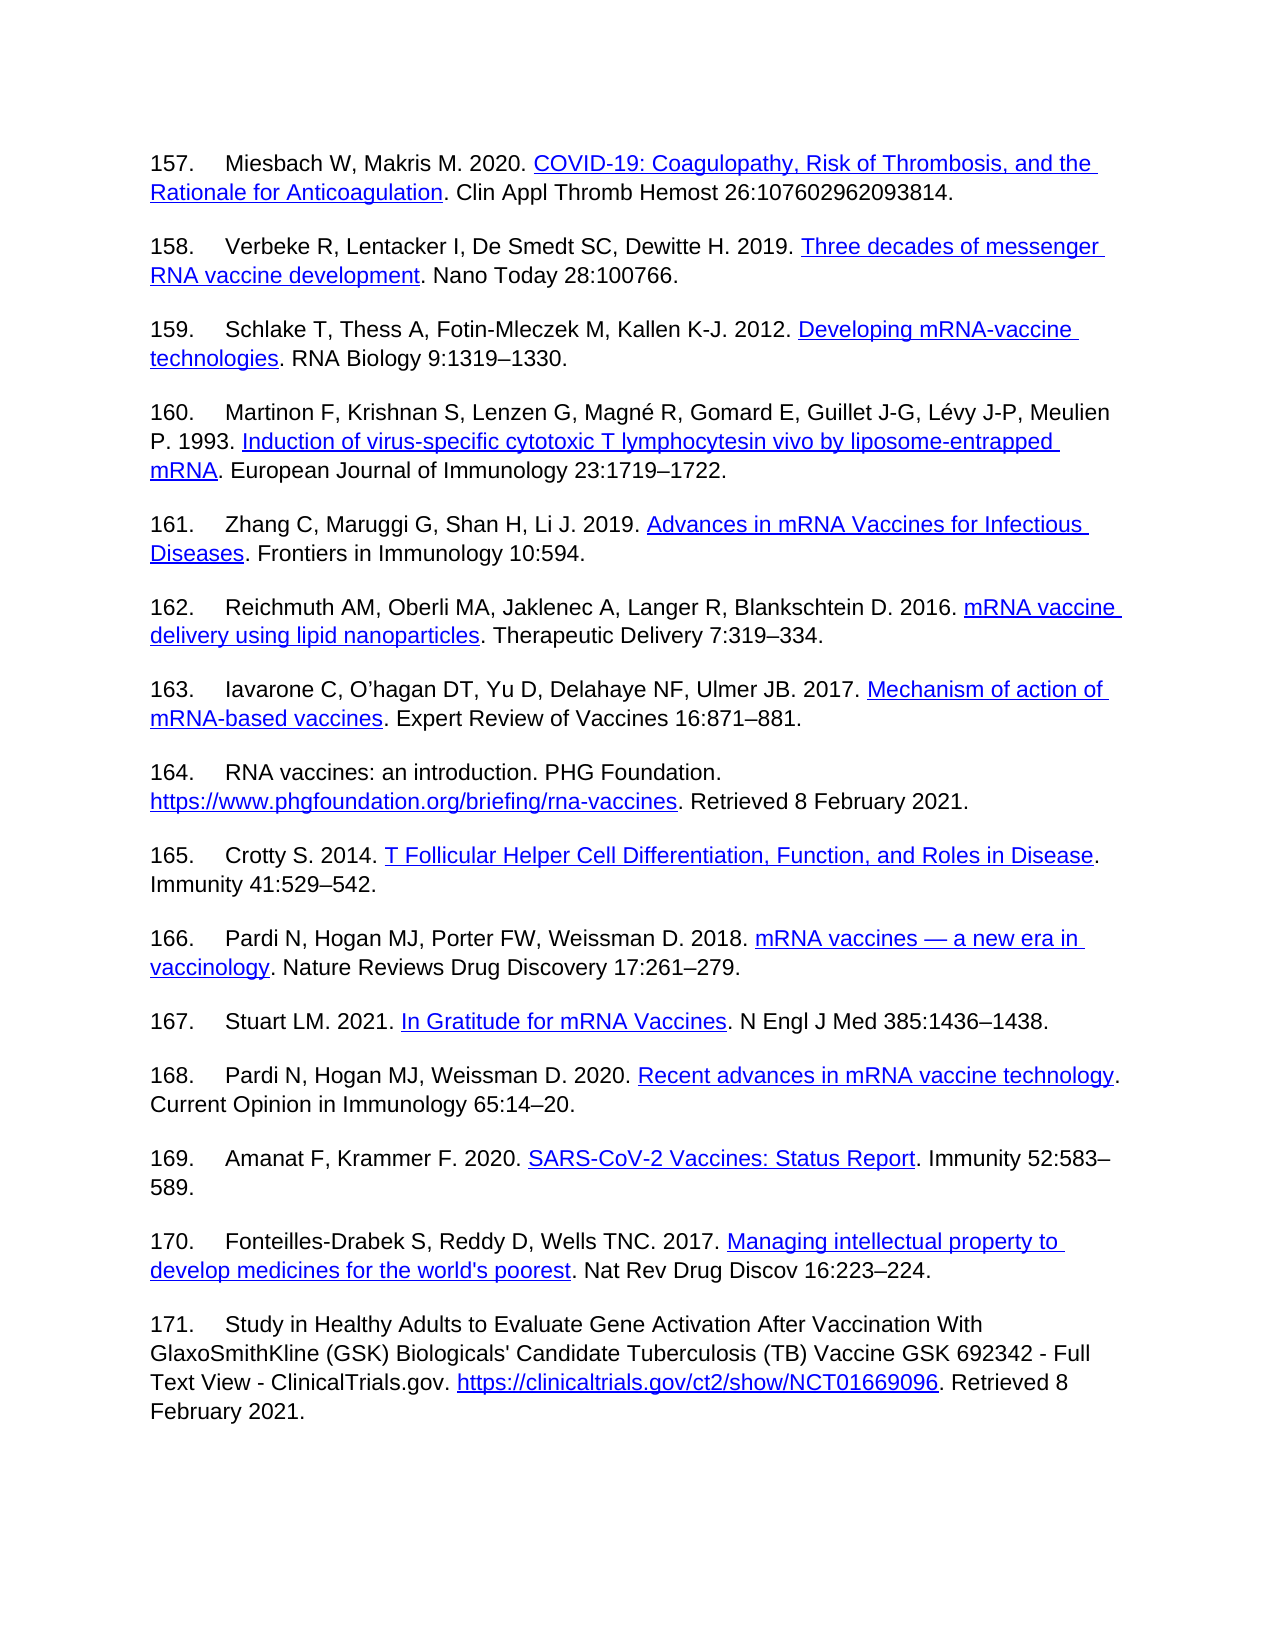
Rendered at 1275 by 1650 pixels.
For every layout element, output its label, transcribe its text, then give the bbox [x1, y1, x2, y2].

text 158. Verbeke R, Lentacker I, De Smedt SC, Dewitte H. 2019. Three decades of messenger RNA vaccine development. Nano Today 28:100766. [150, 233, 1125, 288]
text 170. Fonteilles-Drabek S, Reddy D, Wells TNC. 2017. Managing intellectual property to develop medicines for the world's poorest. Nat Rev Drug Discov 16:223–224. [150, 1228, 1125, 1283]
text 159. Schlake T, Thess A, Fotin-Mleczek M, Kallen K-J. 2012. Developing mRNA-vaccine technologies. RNA Biology 9:1319–1330. [150, 316, 1125, 371]
text 166. Pardi N, Hogan MJ, Porter FW, Weissman D. 2018. mRNA vaccines — a new era in vaccinology. Nature Reviews Drug Discovery 17:261–279. [150, 925, 1125, 981]
text 165. Crotty S. 2014. T Follicular Helper Cell Differentiation, Function, and Roles in Disease. Immunity 41:529–542. [150, 842, 1125, 898]
text 168. Pardi N, Hogan MJ, Weissman D. 2020. Recent advances in mRNA vaccine technology. Current Opinion in Immunology 65:14–20. [150, 1062, 1125, 1117]
text 171. Study in Healthy Adults to Evaluate Gene Activation After Vaccination With GlaxoSmithKline (GSK) Biologicals' Candidate Tuberculosis (TB) Vaccine GSK 692342 - Full Text View - ClinicalTrials.gov. https://clinicaltrials.gov/ct2/show/NCT01669096. Retrieved 8 February 2021. [150, 1311, 1125, 1424]
text 162. Reichmuth AM, Oberli MA, Jaklenec A, Langer R, Blankschtein D. 2016. mRNA vaccine delivery using lipid nanoparticles. Therapeutic Delivery 7:319–334. [150, 593, 1125, 649]
text 164. RNA vaccines: an introduction. PHG Foundation. https://www.phgfoundation.org/briefing/rna-vaccines. Retrieved 8 February 2021. [150, 759, 1125, 815]
text 163. Iavarone C, O’hagan DT, Yu D, Delahaye NF, Ulmer JB. 2017. Mechanism of action of mRNA-based vaccines. Expert Review of Vaccines 16:871–881. [150, 676, 1125, 732]
text 160. Martinon F, Krishnan S, Lenzen G, Magné R, Gomard E, Guillet J-G, Lévy J-P, Meulien P. 1993. Induction of virus-specific cytotoxic T lymphocytesin vivo by liposome-entrapped mRNA. European Journal of Immunology 23:1719–1722. [150, 399, 1125, 483]
text 161. Zhang C, Maruggi G, Shan H, Li J. 2019. Advances in mRNA Vaccines for Infectious Diseases. Frontiers in Immunology 10:594. [150, 511, 1125, 566]
text 169. Amanat F, Krammer F. 2020. SARS-CoV-2 Vaccines: Status Report. Immunity 52:583–589. [150, 1145, 1125, 1200]
text 157. Miesbach W, Makris M. 2020. COVID-19: Coagulopathy, Risk of Thrombosis, and the Rationale for Anticoagulation. Clin Appl Thromb Hemost 26:107602962093814. [150, 150, 1125, 205]
text 167. Stuart LM. 2021. In Gratitude for mRNA Vaccines. N Engl J Med 385:1436–1438. [150, 1008, 1125, 1034]
